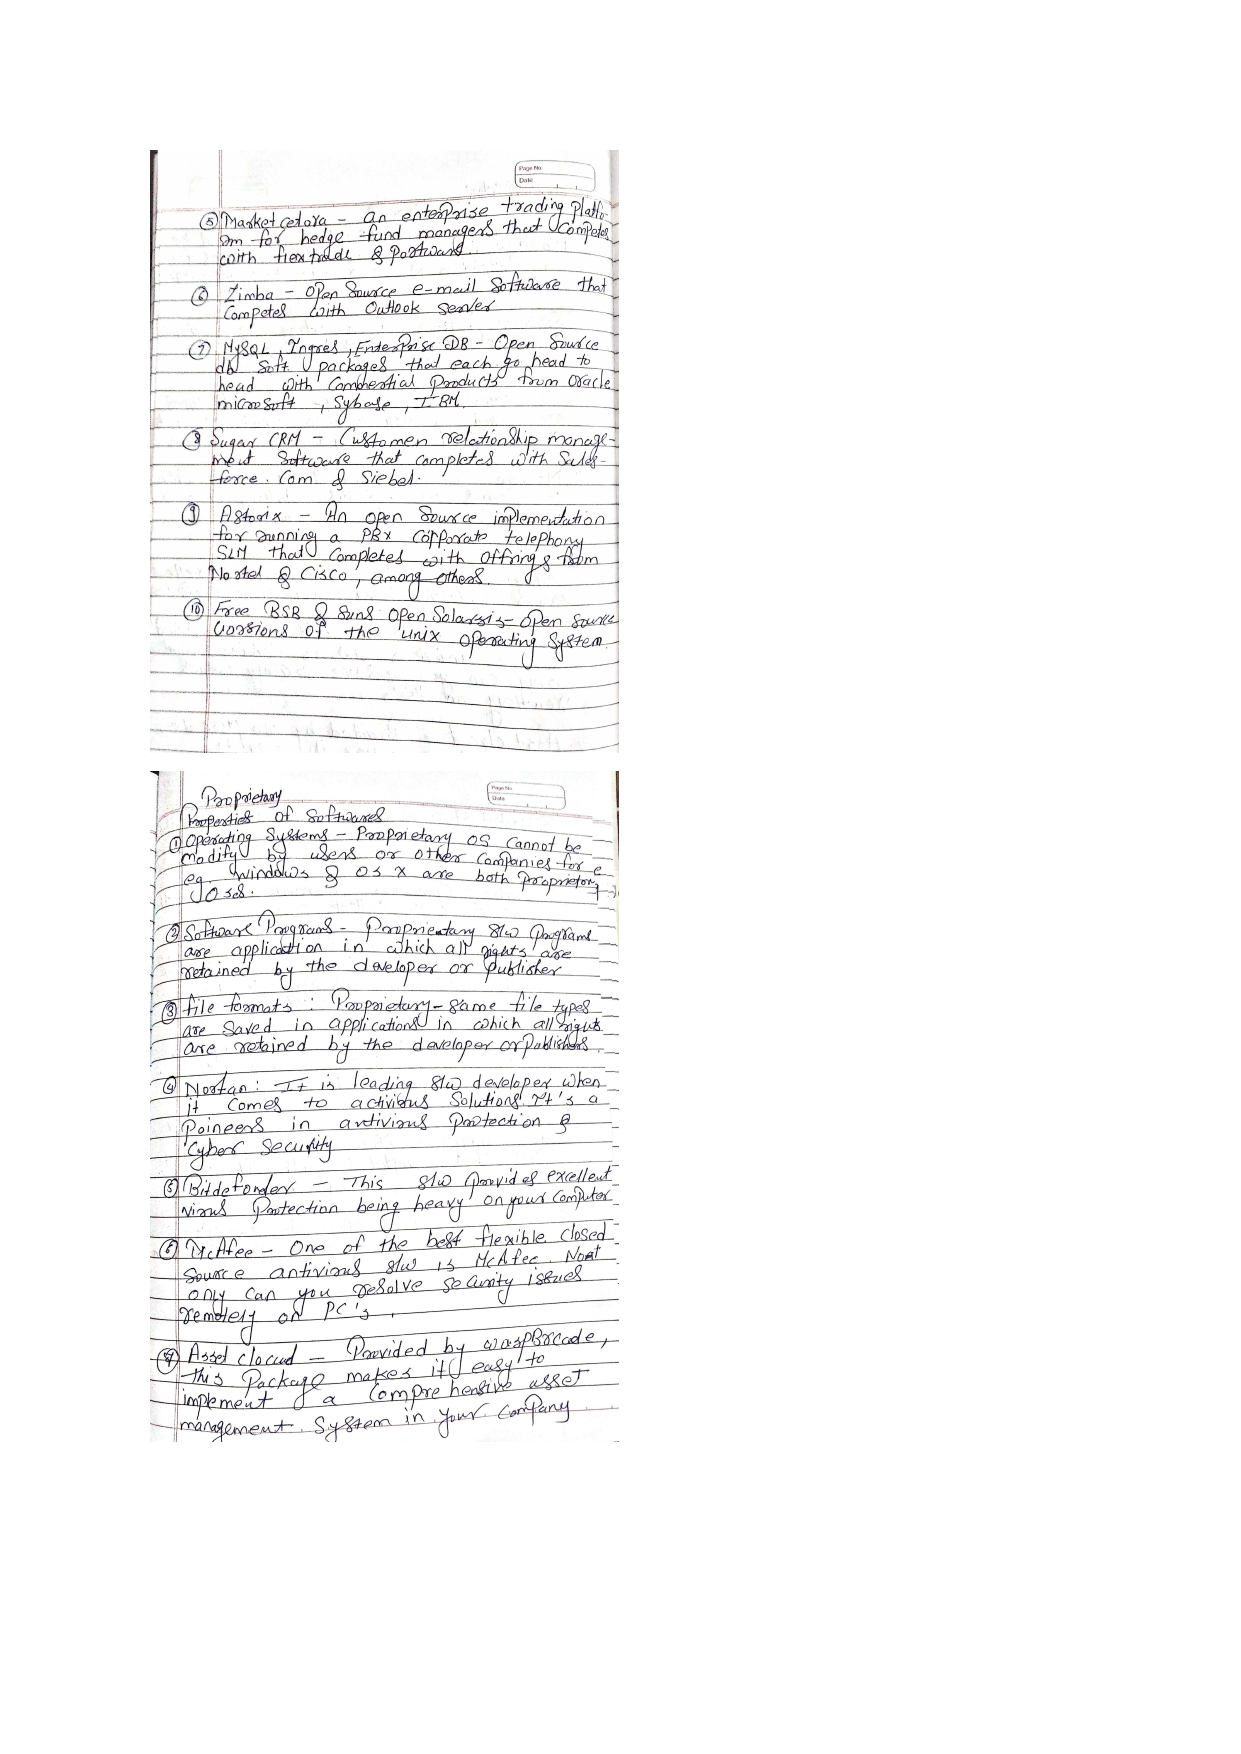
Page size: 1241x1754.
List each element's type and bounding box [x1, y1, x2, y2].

picture [150, 150, 619, 753]
picture [150, 771, 619, 1442]
